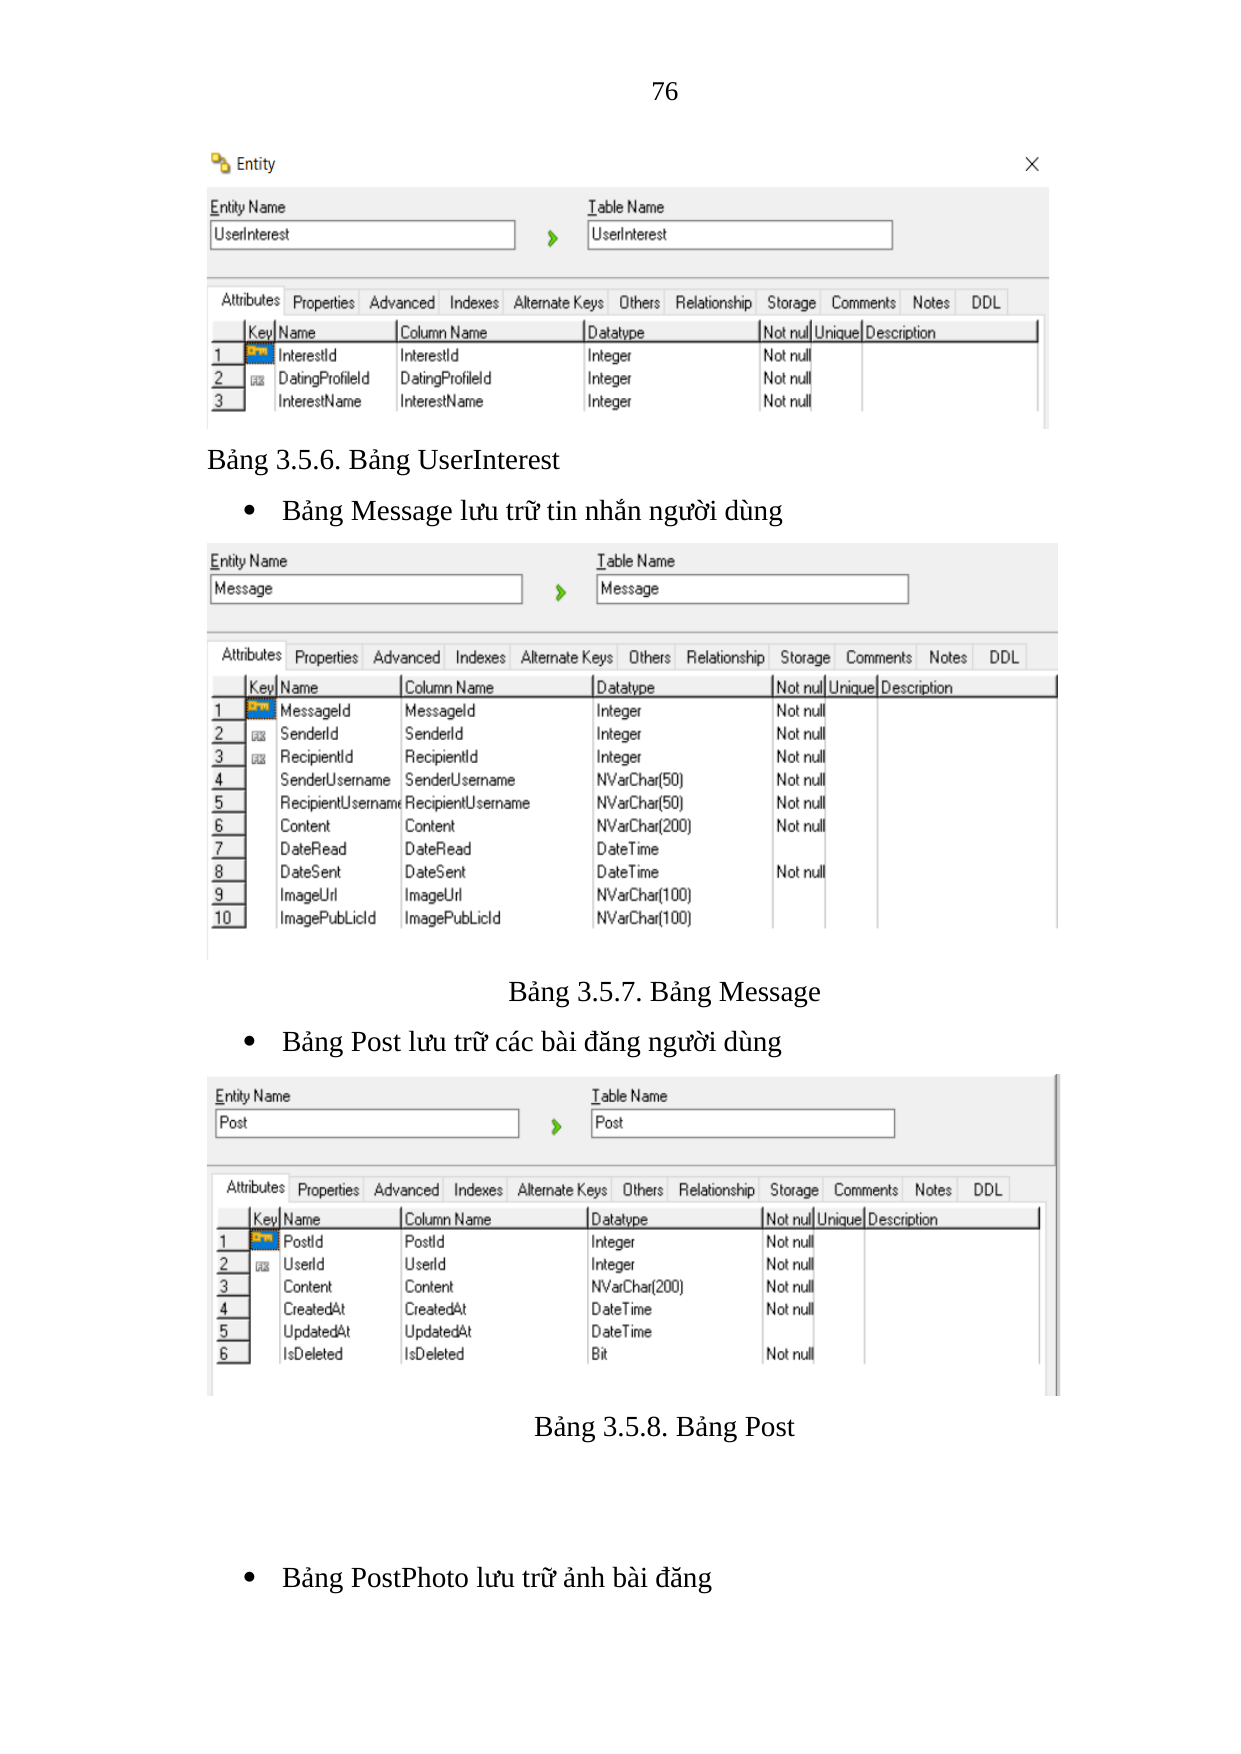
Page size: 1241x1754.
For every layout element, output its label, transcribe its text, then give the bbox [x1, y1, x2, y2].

picture [206, 1074, 1061, 1396]
picture [206, 543, 1058, 960]
list Bảng Message lưu trữ tin nhắn người dùng [244, 493, 1122, 526]
picture [206, 147, 1050, 429]
text Bảng 3.5.7. Bảng Message [207, 974, 1122, 1007]
text Bảng 3.5.8. Bảng Post [207, 1409, 1122, 1443]
list Bảng PostPhoto lưu trữ ảnh bài đăng [244, 1560, 1122, 1594]
text Bảng 3.5.6. Bảng UserInterest [207, 442, 1122, 476]
list Bảng Post lưu trữ các bài đăng người dùng [244, 1024, 1122, 1058]
